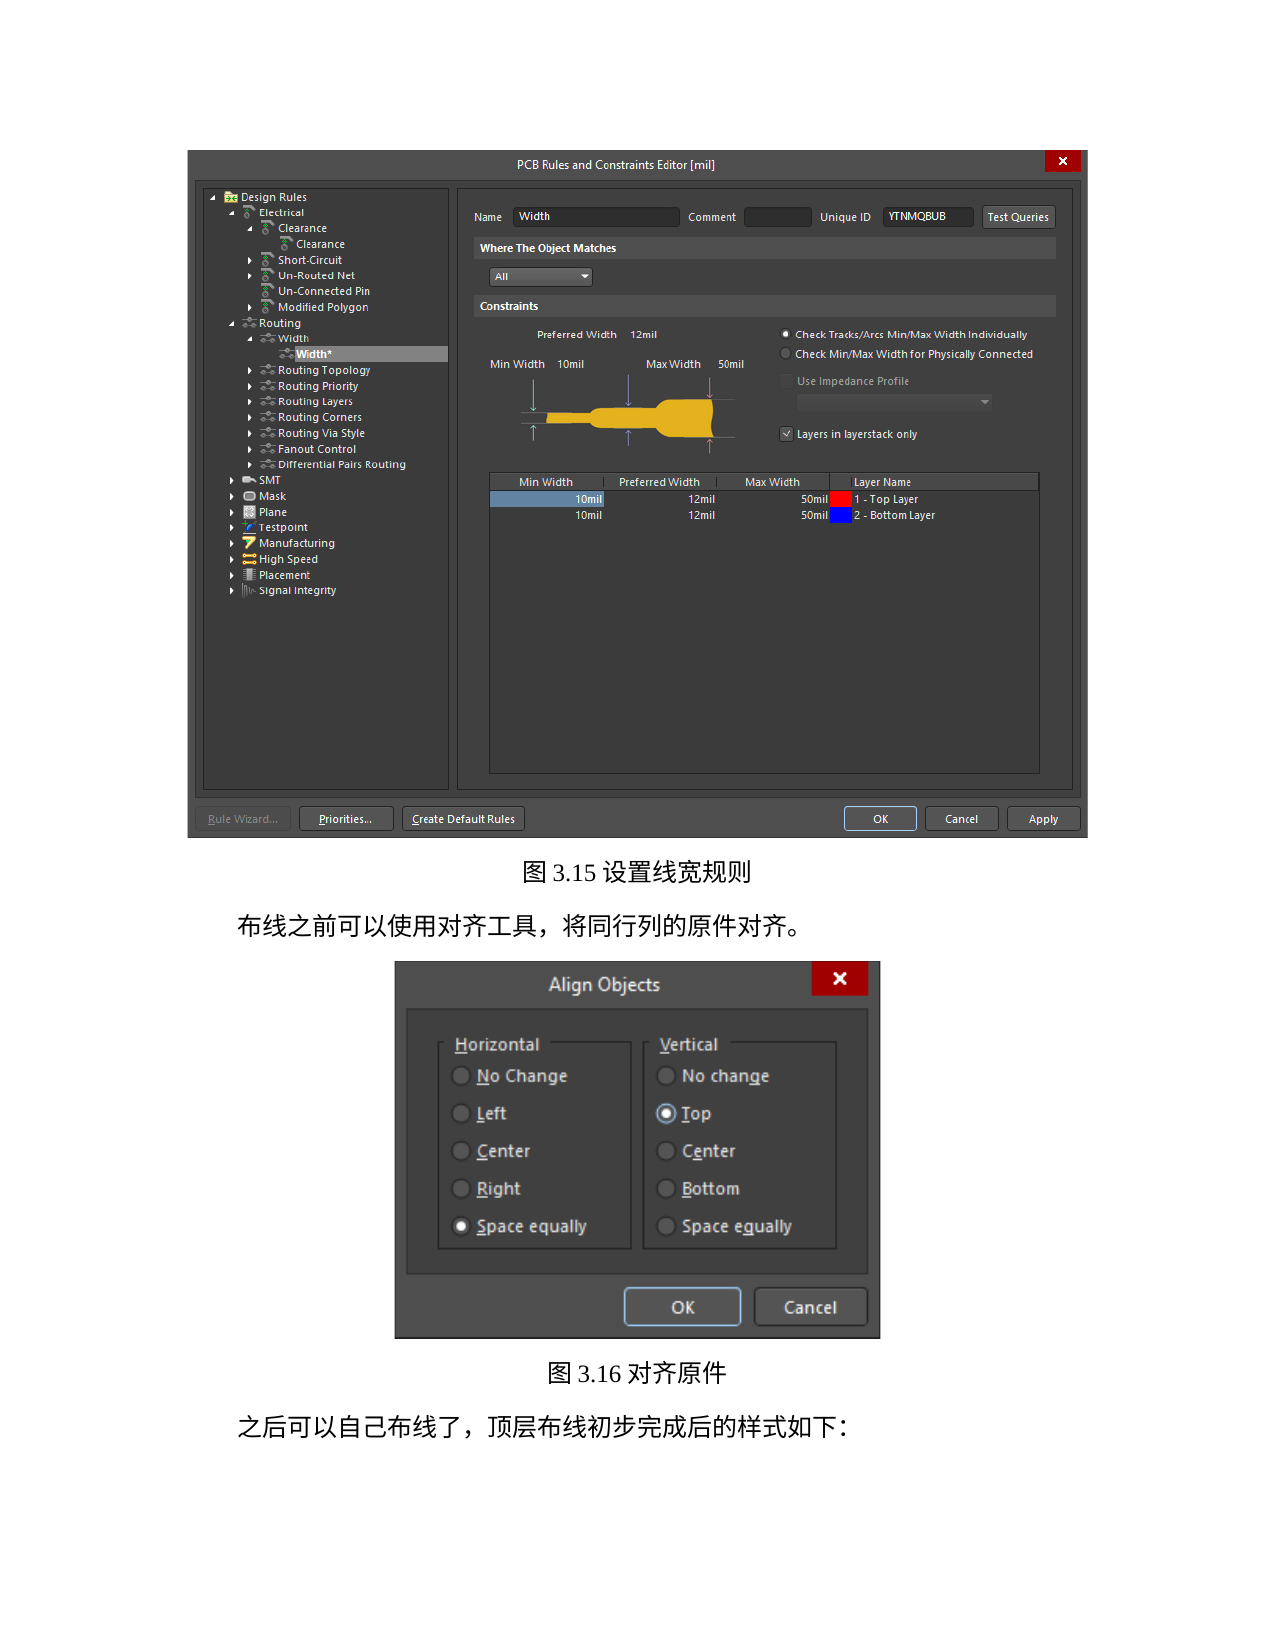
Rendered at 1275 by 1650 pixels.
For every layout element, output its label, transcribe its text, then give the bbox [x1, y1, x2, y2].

text 之后可以自己布线了，顶层布线初步完成后的样式如下： [187, 1408, 1087, 1444]
text 图3.16 对齐原件 [187, 1353, 1087, 1390]
text 图3.15 设置线宽规则 [187, 852, 1087, 888]
text 布线之前可以使用对齐工具，将同行列的原件对齐。 [187, 907, 1087, 943]
picture [187, 150, 1088, 838]
picture [394, 961, 881, 1339]
